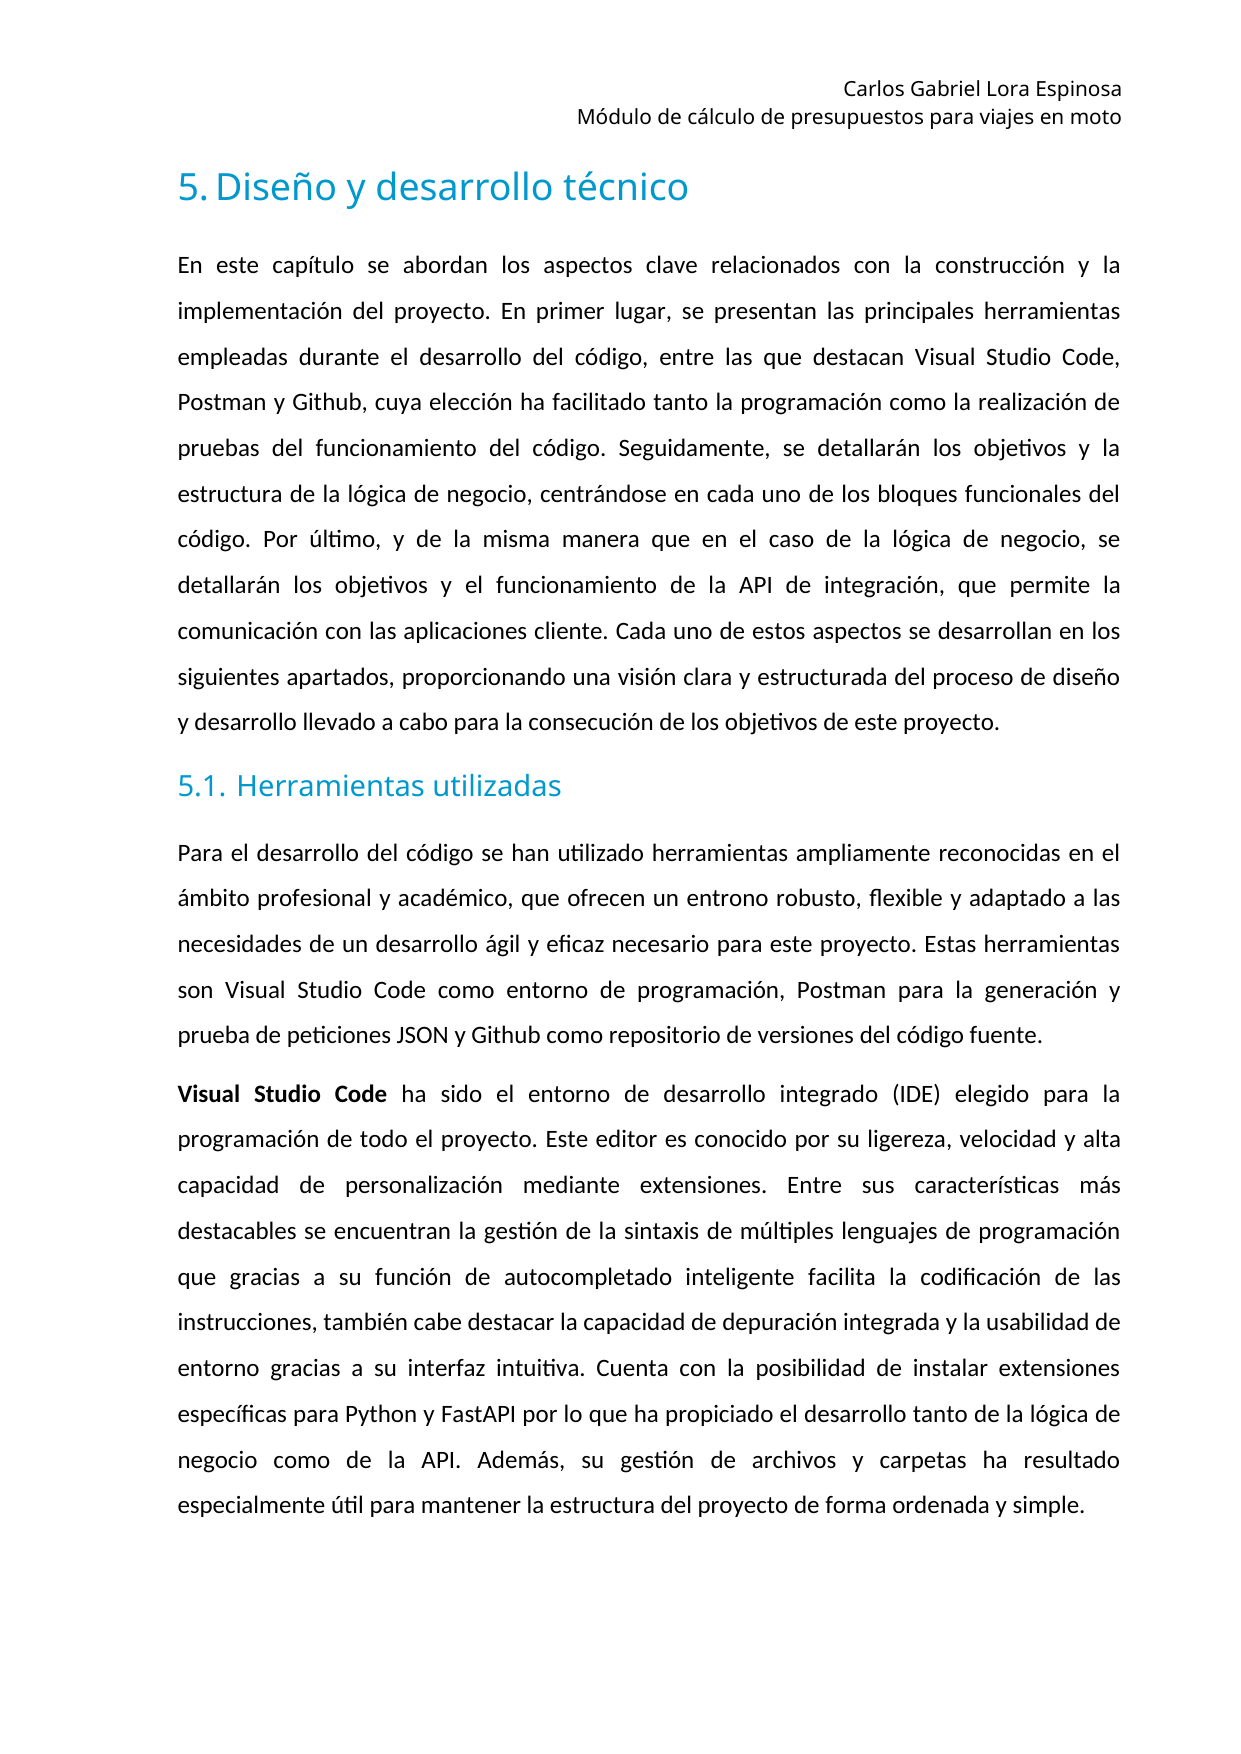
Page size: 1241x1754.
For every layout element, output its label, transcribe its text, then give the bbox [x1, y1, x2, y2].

text En este capítulo se abordan los aspectos clave relacionados con la construcción y la implementación del proyecto. En primer lugar, se presentan las principales herramientas empleadas durante el desarrollo del código, entre las que destacan Visual Studio Code, Postman y Github, cuya elección ha facilitado tanto la programación como la realización de pruebas del funcionamiento del código. Seguidamente, se detallarán los objetivos y la estructura de la lógica de negocio, centrándose en cada uno de los bloques funcionales del código. Por último, y de la misma manera que en el caso de la lógica de negocio, se detallarán los objetivos y el funcionamiento de la API de integración, que permite la comunicación con las aplicaciones cliente. Cada uno de estos aspectos se desarrollan en los siguientes apartados, proporcionando una visión clara y estructurada del proceso de diseño y desarrollo llevado a cabo para la consecución de los objetivos de este proyecto. [177, 249, 1122, 737]
text Visual Studio Code ha sido el entorno de desarrollo integrado (IDE) elegido para la programación de todo el proyecto. Este editor es conocido por su ligereza, velocidad y alta capacidad de personalización mediante extensiones. Entre sus características más destacables se encuentran la gestión de la sintaxis de múltiples lenguajes de programación que gracias a su función de autocompletado inteligente facilita la codificación de las instrucciones, también cabe destacar la capacidad de depuración integrada y la usabilidad de entorno gracias a su interfaz intuitiva. Cuenta con la posibilidad de instalar extensiones específicas para Python y FastAPI por lo que ha propiciado el desarrollo tanto de la lógica de negocio como de la API. Además, su gestión de archivos y carpetas ha resultado especialmente útil para mantener la estructura del proyecto de forma ordenada y simple. [177, 1078, 1122, 1520]
text Para el desarrollo del código se han utilizado herramientas ampliamente reconocidas en el ámbito profesional y académico, que ofrecen un entrono robusto, flexible y adaptado a las necesidades de un desarrollo ágil y eficaz necesario para este proyecto. Estas herramientas son Visual Studio Code como entorno de programación, Postman para la generación y prueba de peticiones JSON y Github como repositorio de versiones del código fuente. [177, 837, 1122, 1050]
subtitle Diseño y desarrollo técnico [177, 160, 1122, 211]
subtitle Herramientas utilizadas [177, 765, 1122, 804]
